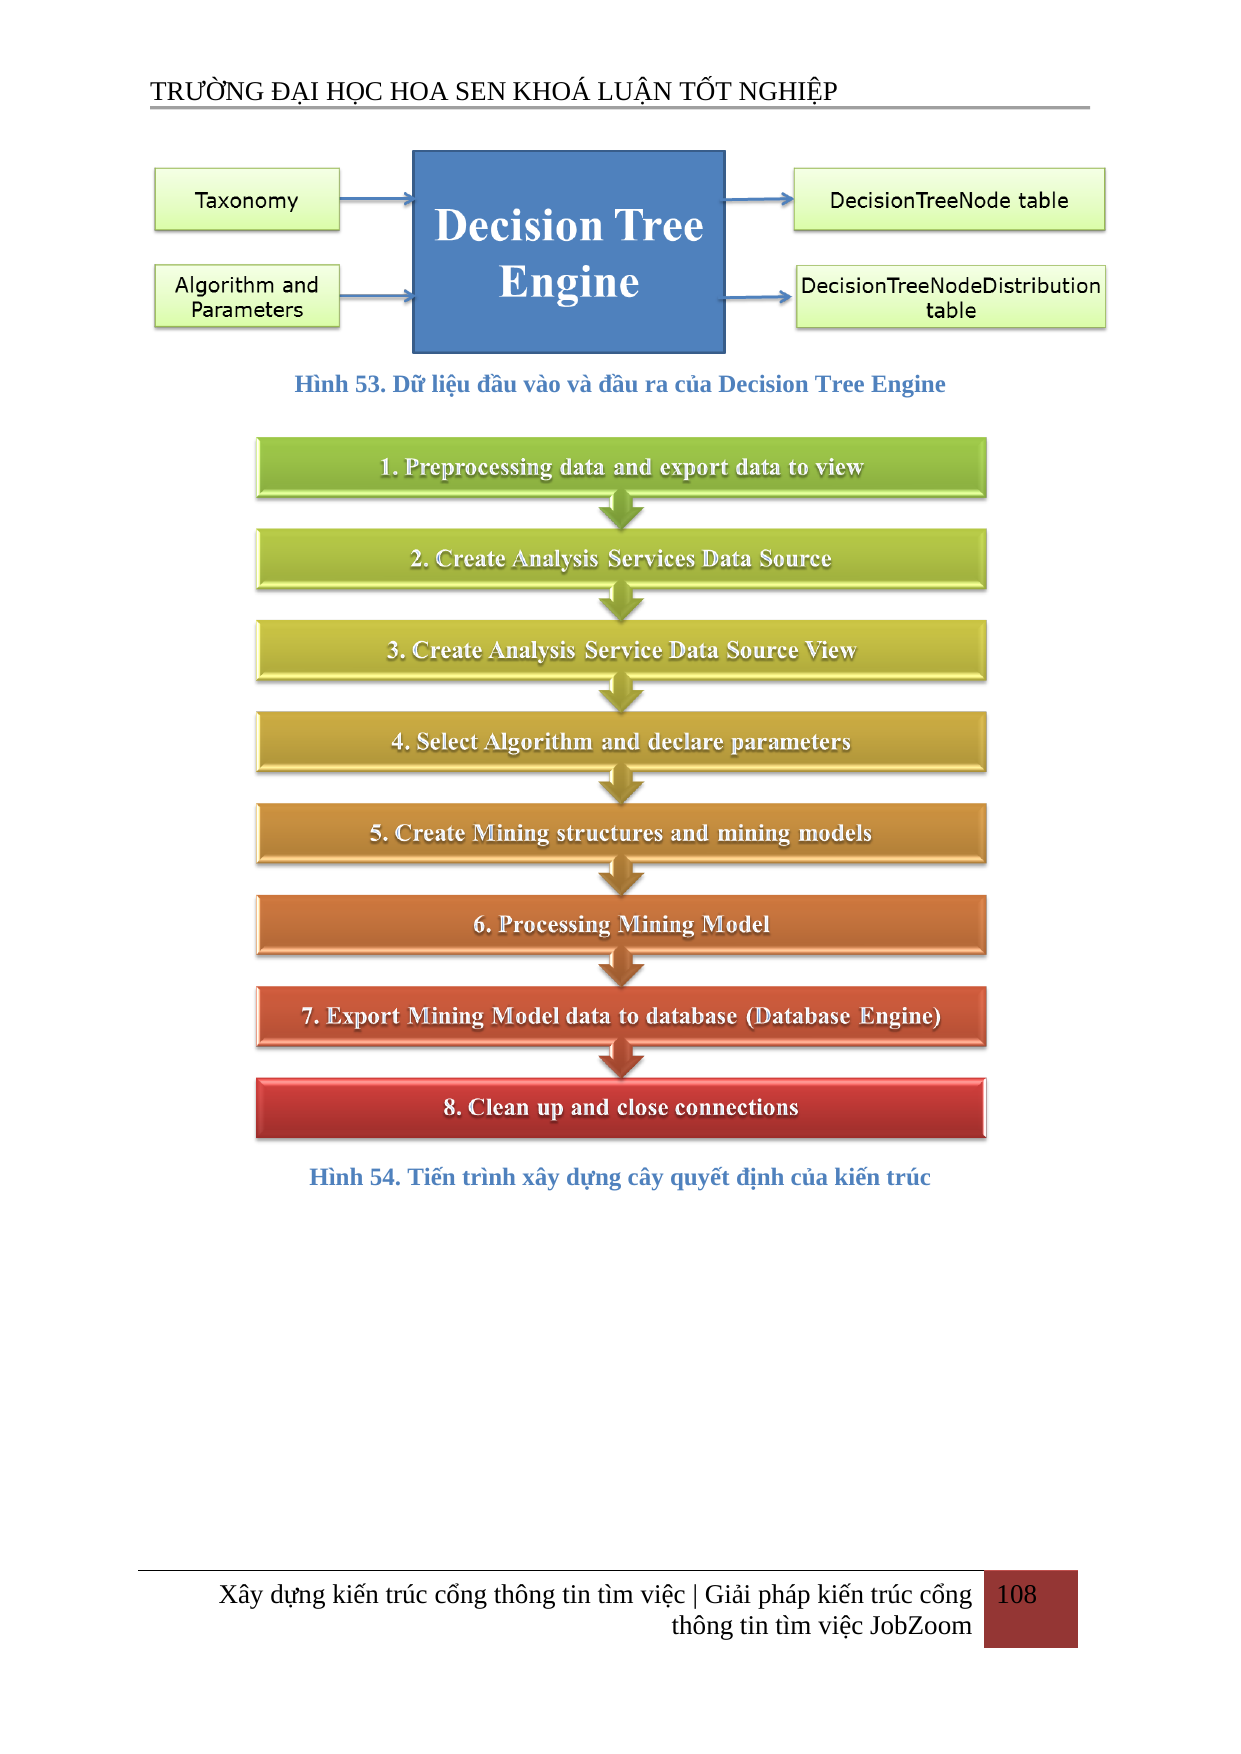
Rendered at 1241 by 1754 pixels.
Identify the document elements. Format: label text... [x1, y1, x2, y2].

text Hình 53. Dữ liệu đầu vào và đầu ra của Decision Tree Engine [150, 369, 1090, 398]
picture [249, 433, 992, 1147]
picture [150, 150, 1110, 354]
text Hình 54. Tiến trình xây dựng cây quyết định của kiến trúc [150, 1162, 1090, 1191]
